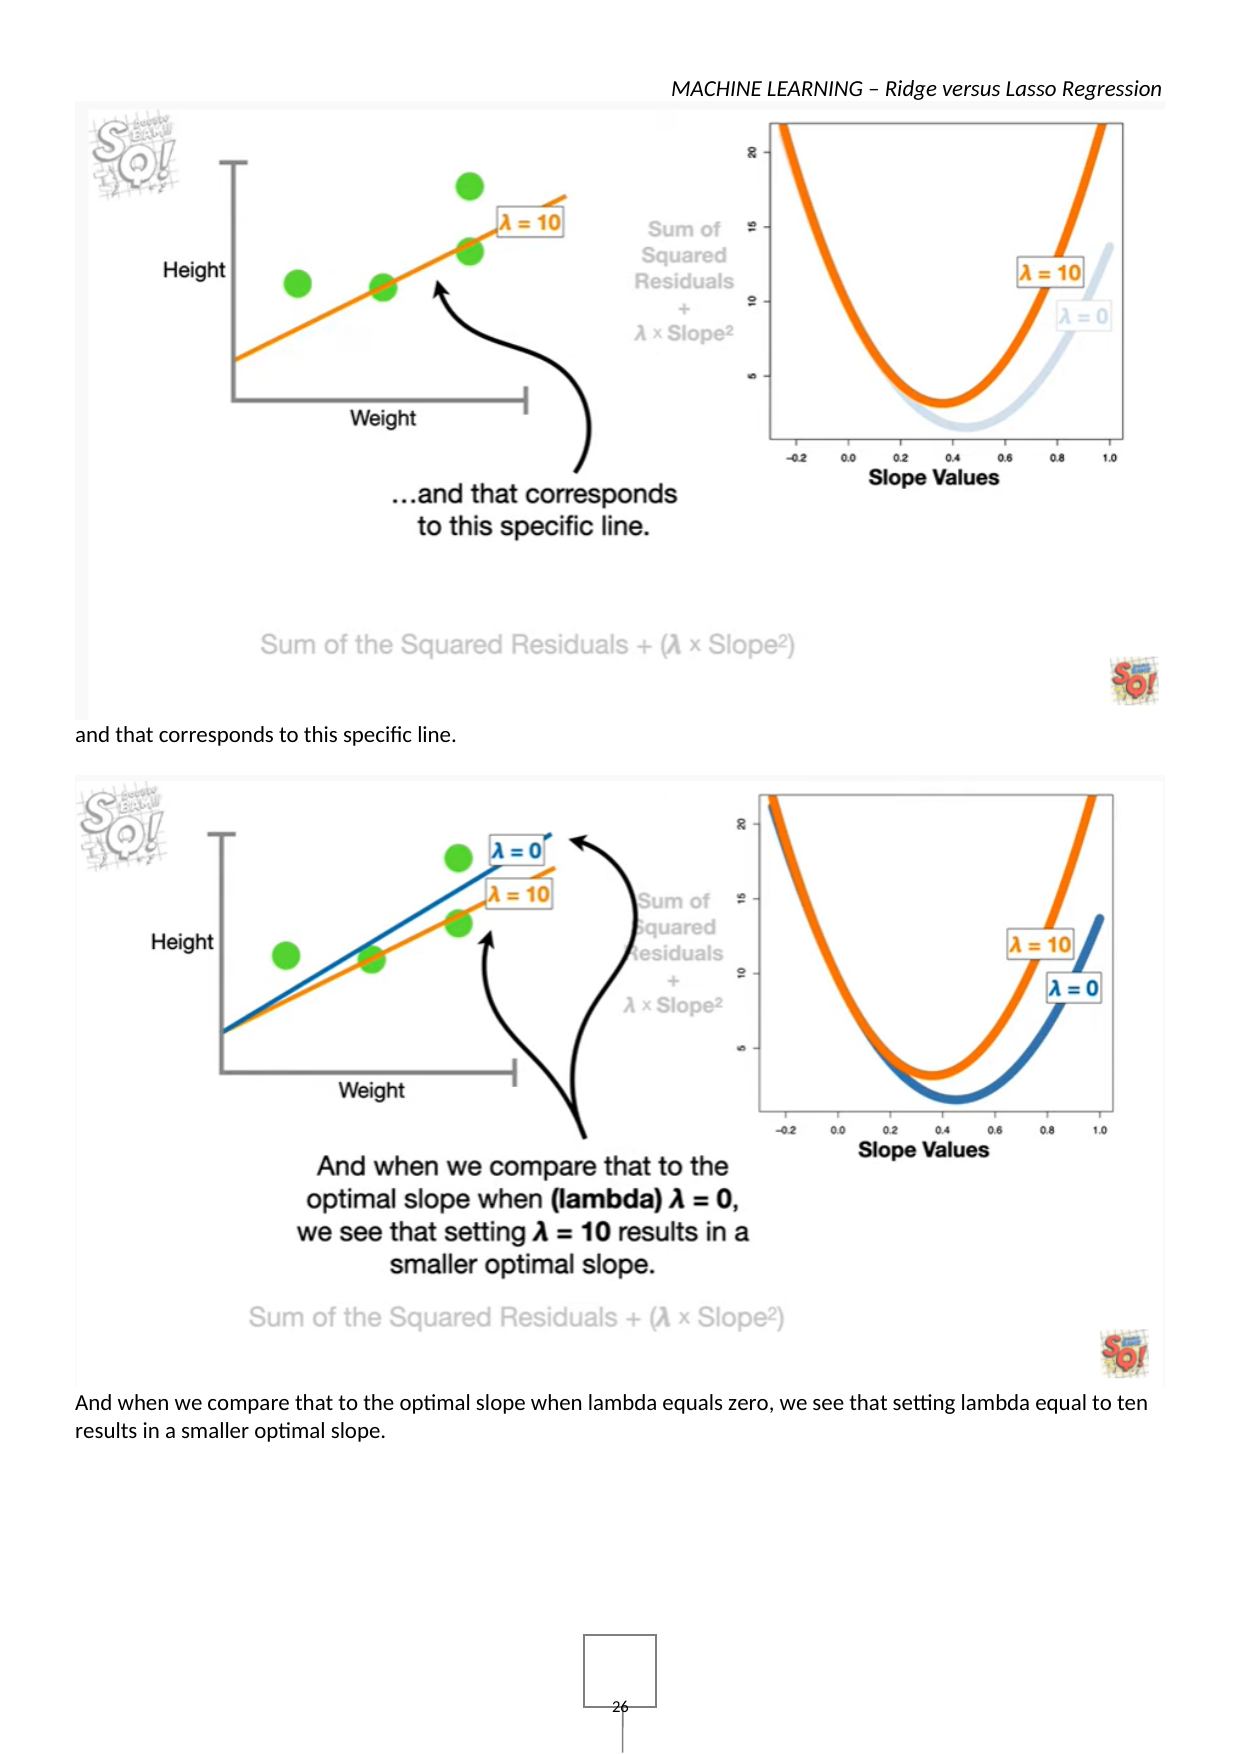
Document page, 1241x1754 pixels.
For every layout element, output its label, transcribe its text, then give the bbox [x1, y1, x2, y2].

text and that corresponds to this specific line. [75, 720, 1165, 748]
picture [75, 101, 1166, 720]
picture [75, 775, 1166, 1388]
text And when we compare that to the optimal slope when lambda equals zero, we see that setting lambda equal to ten results in a smaller optimal slope. [75, 1388, 1165, 1444]
